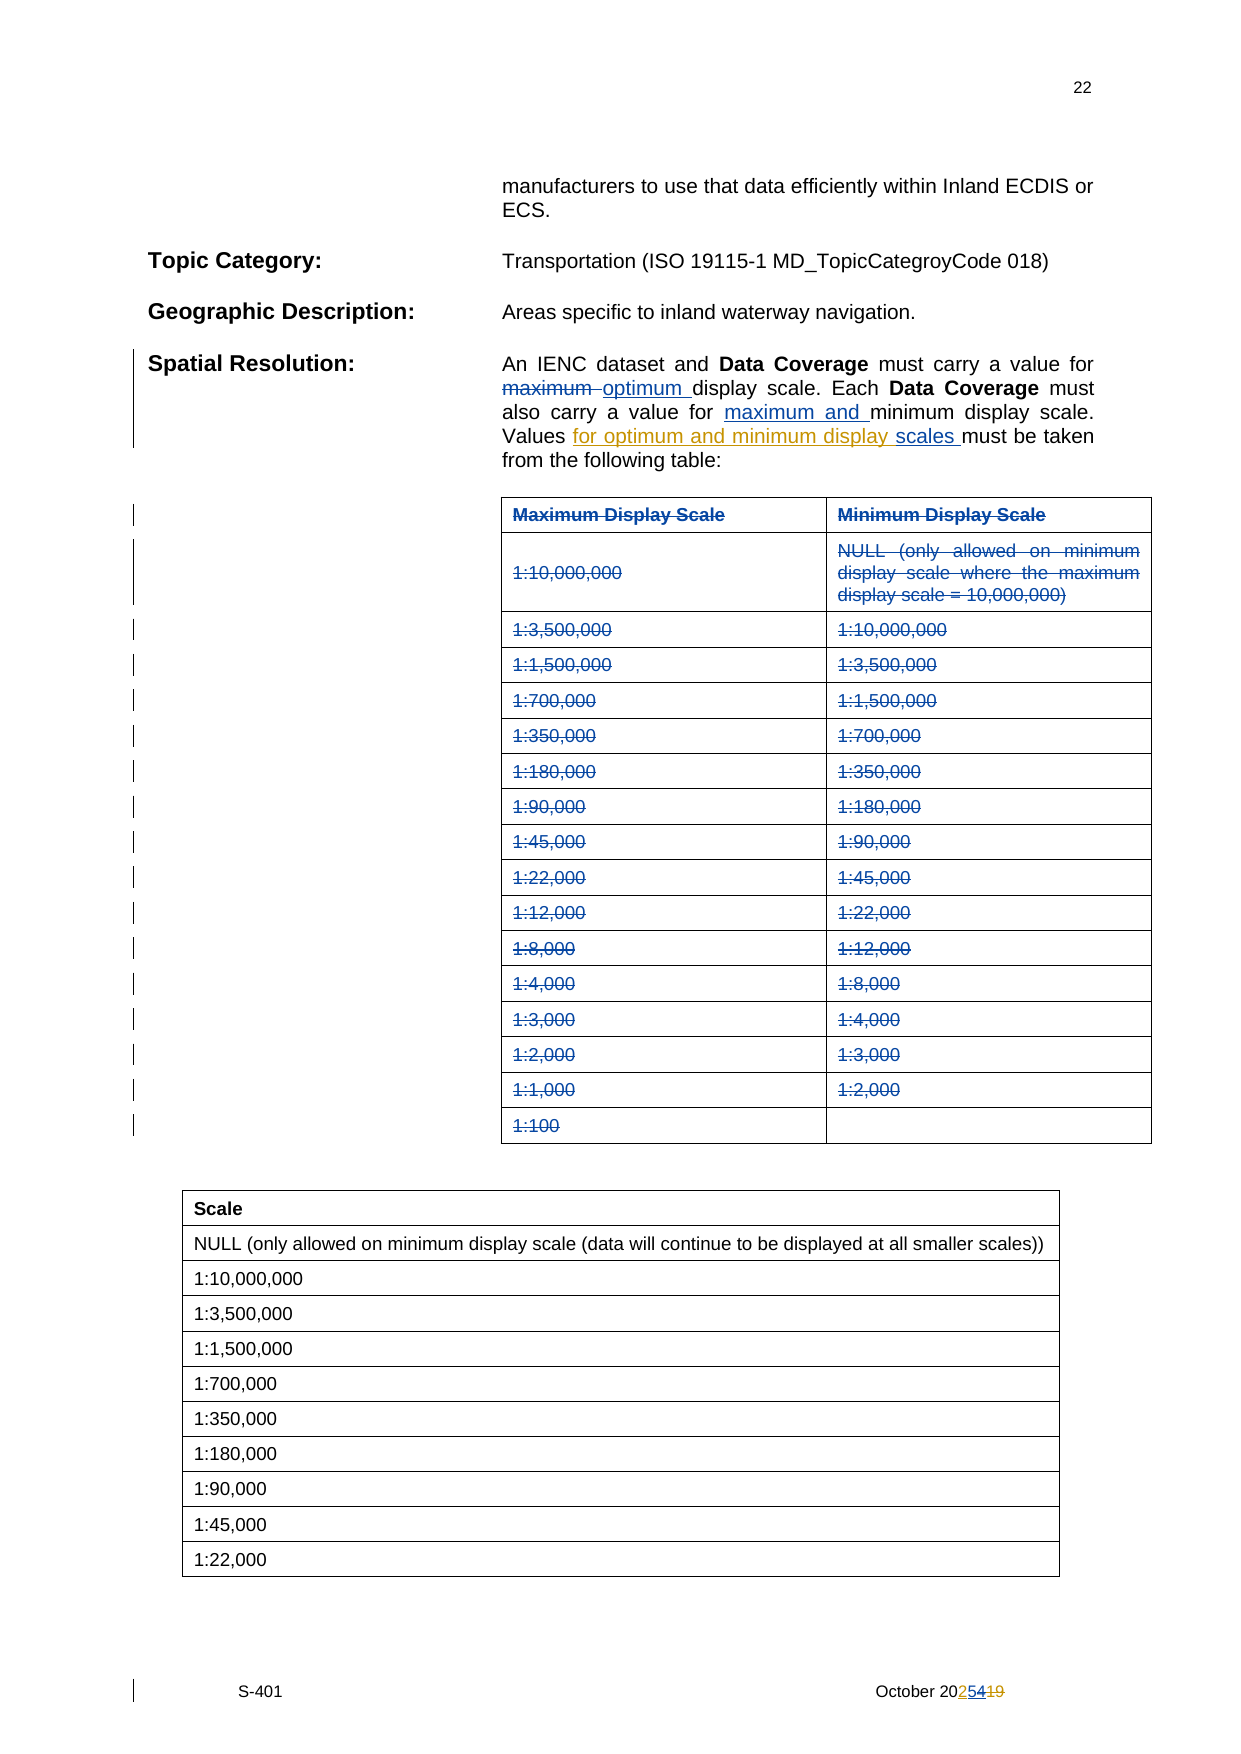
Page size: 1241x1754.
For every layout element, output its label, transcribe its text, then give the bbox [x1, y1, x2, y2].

table_cell 1:180,000 [183, 1437, 1059, 1471]
table_cell [502, 1108, 826, 1142]
table_header [502, 498, 826, 532]
table_cell [502, 966, 826, 1001]
table_cell [827, 719, 1151, 753]
table_cell [502, 648, 826, 682]
table_cell [827, 966, 1151, 1001]
table_cell 1:350,000 [183, 1402, 1059, 1436]
table_cell [827, 533, 1151, 611]
table_cell NULL (only allowed on minimum display scale (data will continue to be displayed at all smaller scales)) [183, 1226, 1059, 1260]
table_cell [827, 648, 1151, 682]
table_cell [502, 896, 826, 930]
table_cell 1:45,000 [183, 1507, 1059, 1541]
text Spatial Resolution: An IENC dataset and Data Coverage must carry a value for display scale. Each Data Coverage must also carry a value for minimum display scale. Values must be taken from the following table: [148, 349, 1094, 472]
table_cell [502, 1073, 826, 1107]
table_cell [827, 896, 1151, 930]
table_cell [827, 1002, 1151, 1036]
table_cell [827, 789, 1151, 824]
table_cell 1:3,500,000 [183, 1296, 1059, 1331]
table_cell 1:90,000 [183, 1472, 1059, 1506]
table_cell [502, 533, 826, 611]
table_cell [827, 931, 1151, 965]
table_cell 1:700,000 [183, 1367, 1059, 1401]
text Topic Category: Transportation (ISO 19115-1 MD_TopicCategroyCode 018) [148, 247, 1094, 273]
table_cell [827, 1037, 1151, 1072]
table_cell [502, 1002, 826, 1036]
table_cell [502, 931, 826, 965]
table_cell [827, 1073, 1151, 1107]
table_header Scale [183, 1191, 1059, 1225]
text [148, 174, 1094, 222]
table_cell [502, 789, 826, 824]
table_cell [827, 825, 1151, 859]
table_cell [827, 754, 1151, 788]
table_cell [502, 754, 826, 788]
table_cell [502, 860, 826, 894]
table_cell [502, 719, 826, 753]
table_cell [502, 683, 826, 717]
table_cell [827, 860, 1151, 894]
table_cell [502, 825, 826, 859]
table_header [827, 498, 1151, 532]
table_cell 1:1,500,000 [183, 1332, 1059, 1366]
table_cell 1:22,000 [183, 1542, 1059, 1576]
table_cell 1:10,000,000 [183, 1261, 1059, 1295]
table_cell [827, 1108, 1151, 1142]
table_cell [827, 683, 1151, 717]
text Geographic Description: Areas specific to inland waterway navigation. [148, 298, 1094, 324]
table_cell [502, 1037, 826, 1072]
table_cell [827, 612, 1151, 647]
table_cell [502, 612, 826, 647]
